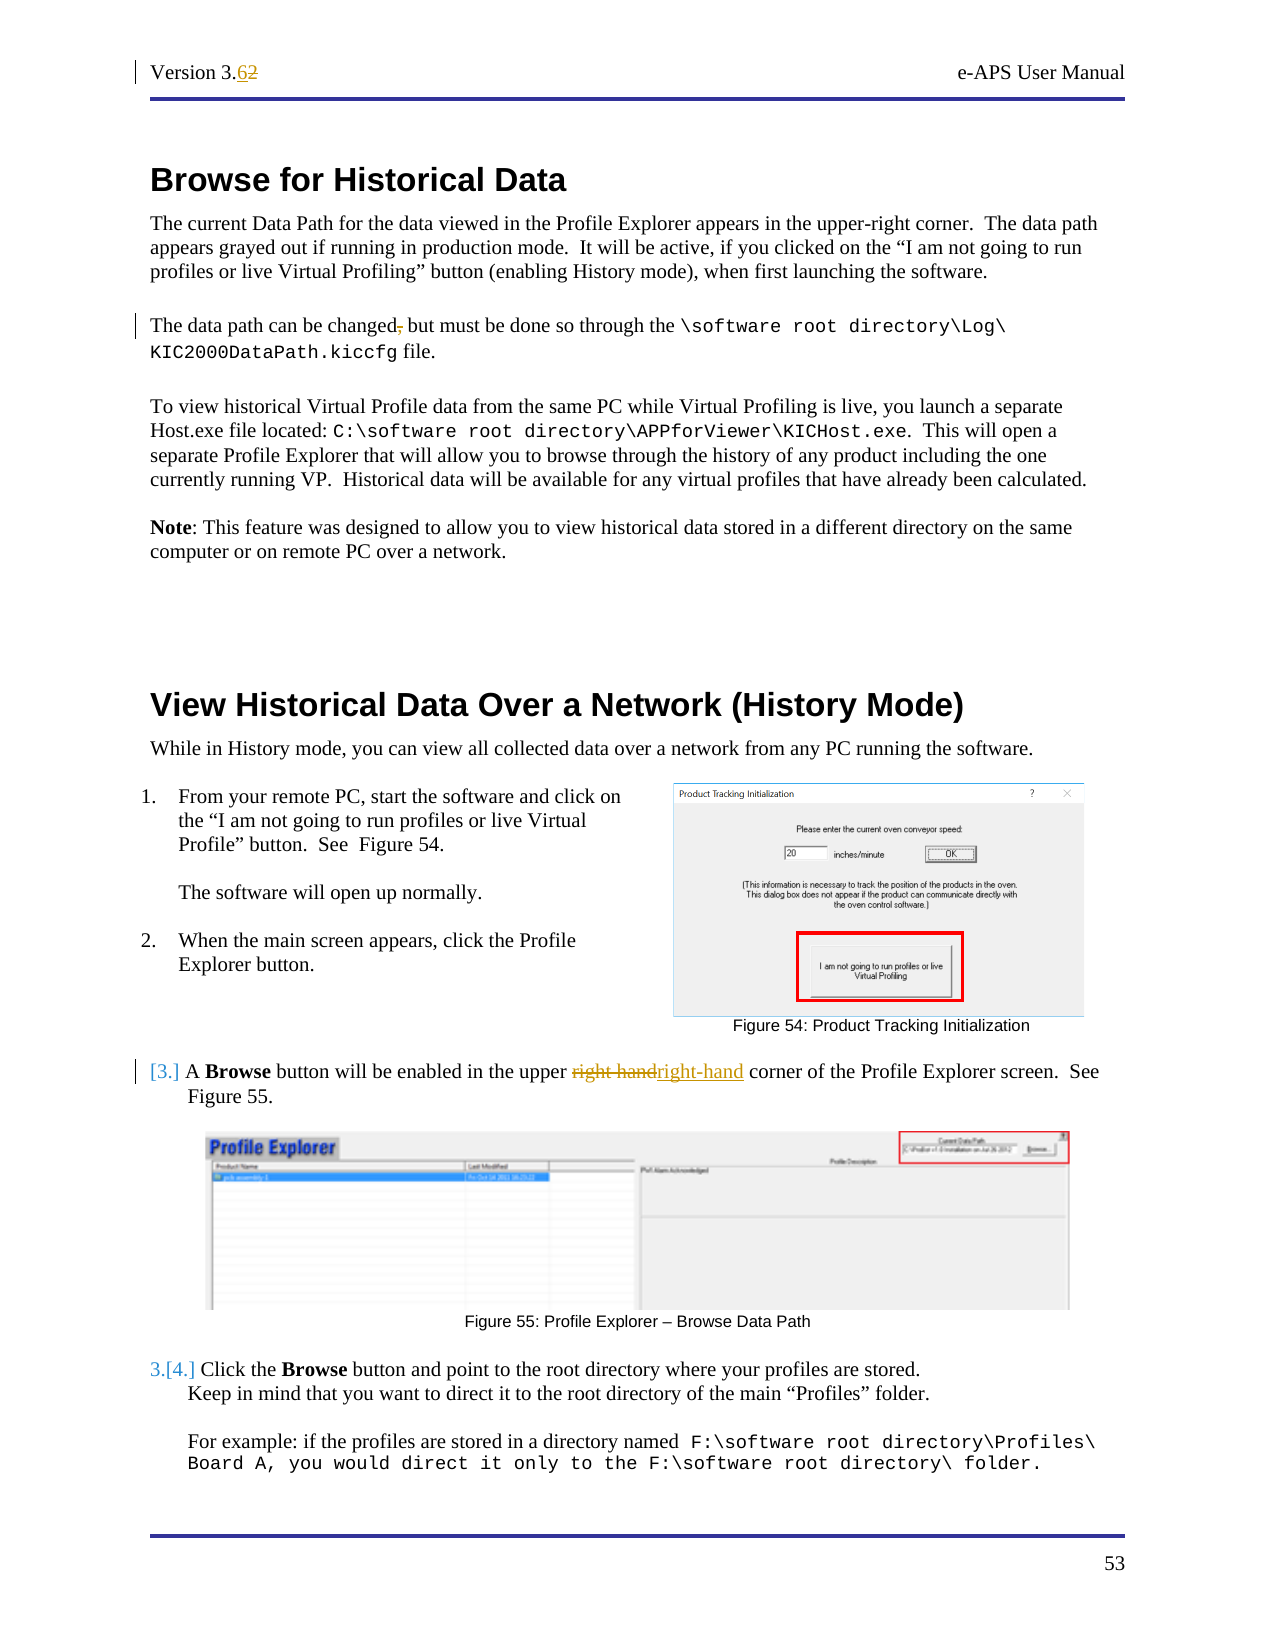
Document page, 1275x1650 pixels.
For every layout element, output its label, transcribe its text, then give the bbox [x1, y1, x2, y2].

picture [205, 1131, 1070, 1310]
subtitle View Historical Data Over a Network (History Mode) [150, 685, 1125, 723]
list A Browse button will be enabled in the upper corner of the Profile Explorer screen. See Figure 56. [150, 1059, 1125, 1108]
text For example: if the profiles are stored in a directory named F:\software root directory\Profiles\Board A, you would direct it only to the F:\software root directory\ folder. [187, 1429, 1125, 1475]
text While in History mode, you can view all collected data over a network from any PC running the software. [150, 736, 1125, 760]
text The data path can be changed but must be done so through the \software root directory\Log\KIC2000DataPath.kiccfg file. [150, 313, 1125, 364]
text To view historical Virtual Profile data from the same PC while Virtual Profiling is live, you launch a separate Host.exe file located: C:\software root directory\APPforViewer\KICHost.exe. This will open a separate Profile Explorer that will allow you to browse through the history of any product including the one currently running VP. Historical data will be available for any virtual profiles that have already been calculated. [150, 394, 1125, 491]
text Note: This feature was designed to allow you to view historical data stored in a different directory on the same computer or on remote PC over a network. [150, 515, 1125, 563]
text The current Data Path for the data viewed in the Profile Explorer appears in the upper-right corner. The data path appears grayed out if running in production mode. It will be active, if you clicked on the “I am not going to run profiles or live Virtual Profiling” button (enabling History mode), when first launching the software. [150, 211, 1125, 283]
list Click the Browse button and point to the root directory where your profiles are stored. [150, 1357, 1125, 1381]
picture [673, 783, 1085, 1017]
table_header From your remote PC, start the software and click on the “I am not going to run profiles or live Virtual Profile” button. See Figure 55. The software will open up normally. When the main screen appears, click the Profile Explorer button. [129, 784, 653, 1035]
subtitle Browse for Historical Data [150, 160, 1125, 198]
text Keep in mind that you want to direct it to the root directory of the main “Profiles” folder. [187, 1381, 1125, 1405]
